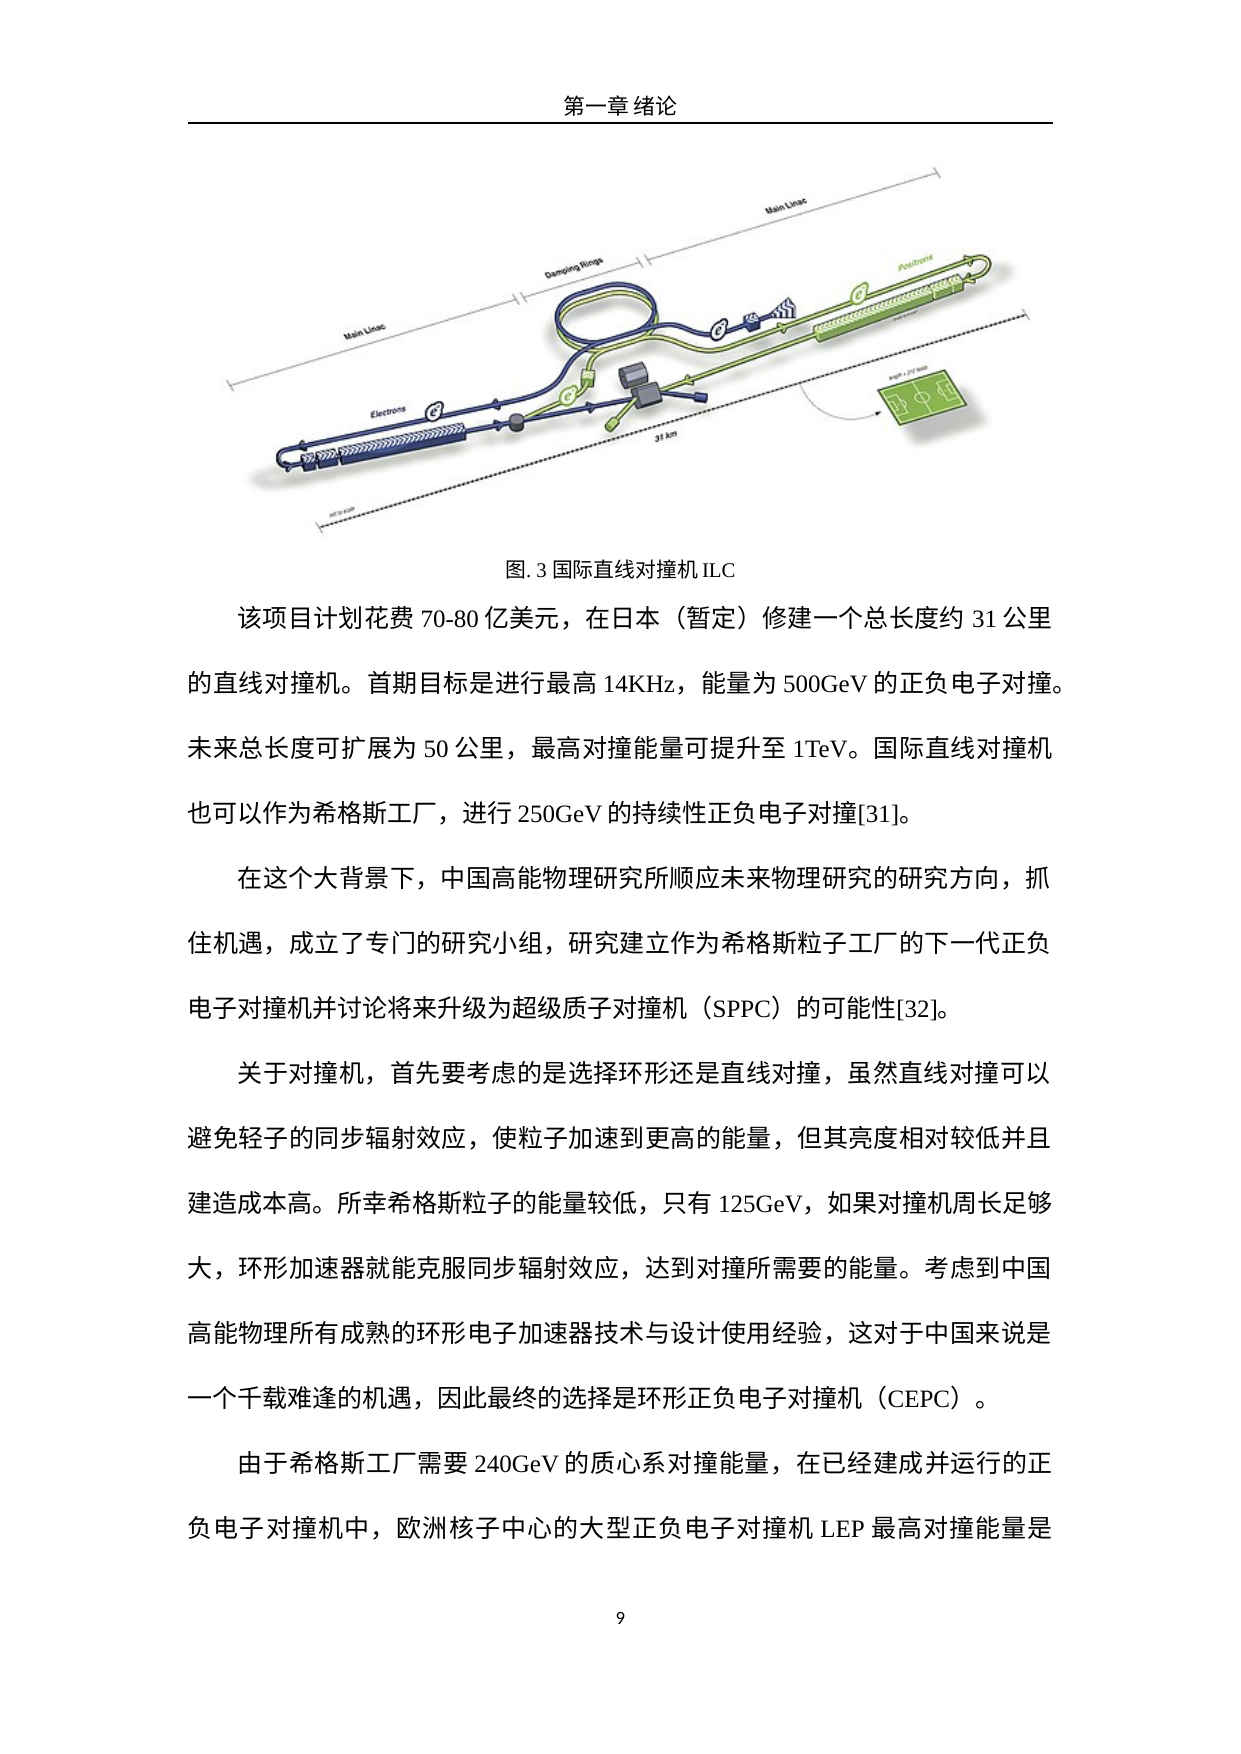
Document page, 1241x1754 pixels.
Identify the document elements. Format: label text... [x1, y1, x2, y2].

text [187, 1429, 1053, 1559]
text 关于对撞机，首先要考虑的是选择环形还是直线对撞，虽然直线对撞可以避免轻子的同步辐射效应，使粒子加速到更高的能量，但其亮度相对较低并且建造成本高。所幸希格斯粒子的能量较低，只有125GeV，如果对撞机周长足够大，环形加速器就能克服同步辐射效应，达到对撞所需要的能量。考虑到中国高能物理所有成熟的环形电子加速器技术与设计使用经验，这对于中国来说是一个千载难逢的机遇，因此最终的选择是环形正负电子对撞机（CEPC）。 [187, 1039, 1053, 1429]
text 该项目计划花费70-80亿美元，在日本（暂定）修建一个总长度约31公里的直线对撞机。首期目标是进行最高14KHz，能量为500GeV的正负电子对撞。未来总长度可扩展为50公里，最高对撞能量可提升至1TeV。国际直线对撞机也可以作为希格斯工厂，进行250GeV的持续性正负电子对撞[31]。 [187, 584, 1053, 844]
text 在这个大背景下，中国高能物理研究所顺应未来物理研究的研究方向，抓住机遇，成立了专门的研究小组，研究建立作为希格斯粒子工厂的下一代正负电子对撞机并讨论将来升级为超级质子对撞机（SPPC）的可能性[32]。 [187, 844, 1053, 1039]
picture [187, 162, 1053, 548]
text 图. 3 国际直线对撞机ILC [187, 552, 1053, 584]
